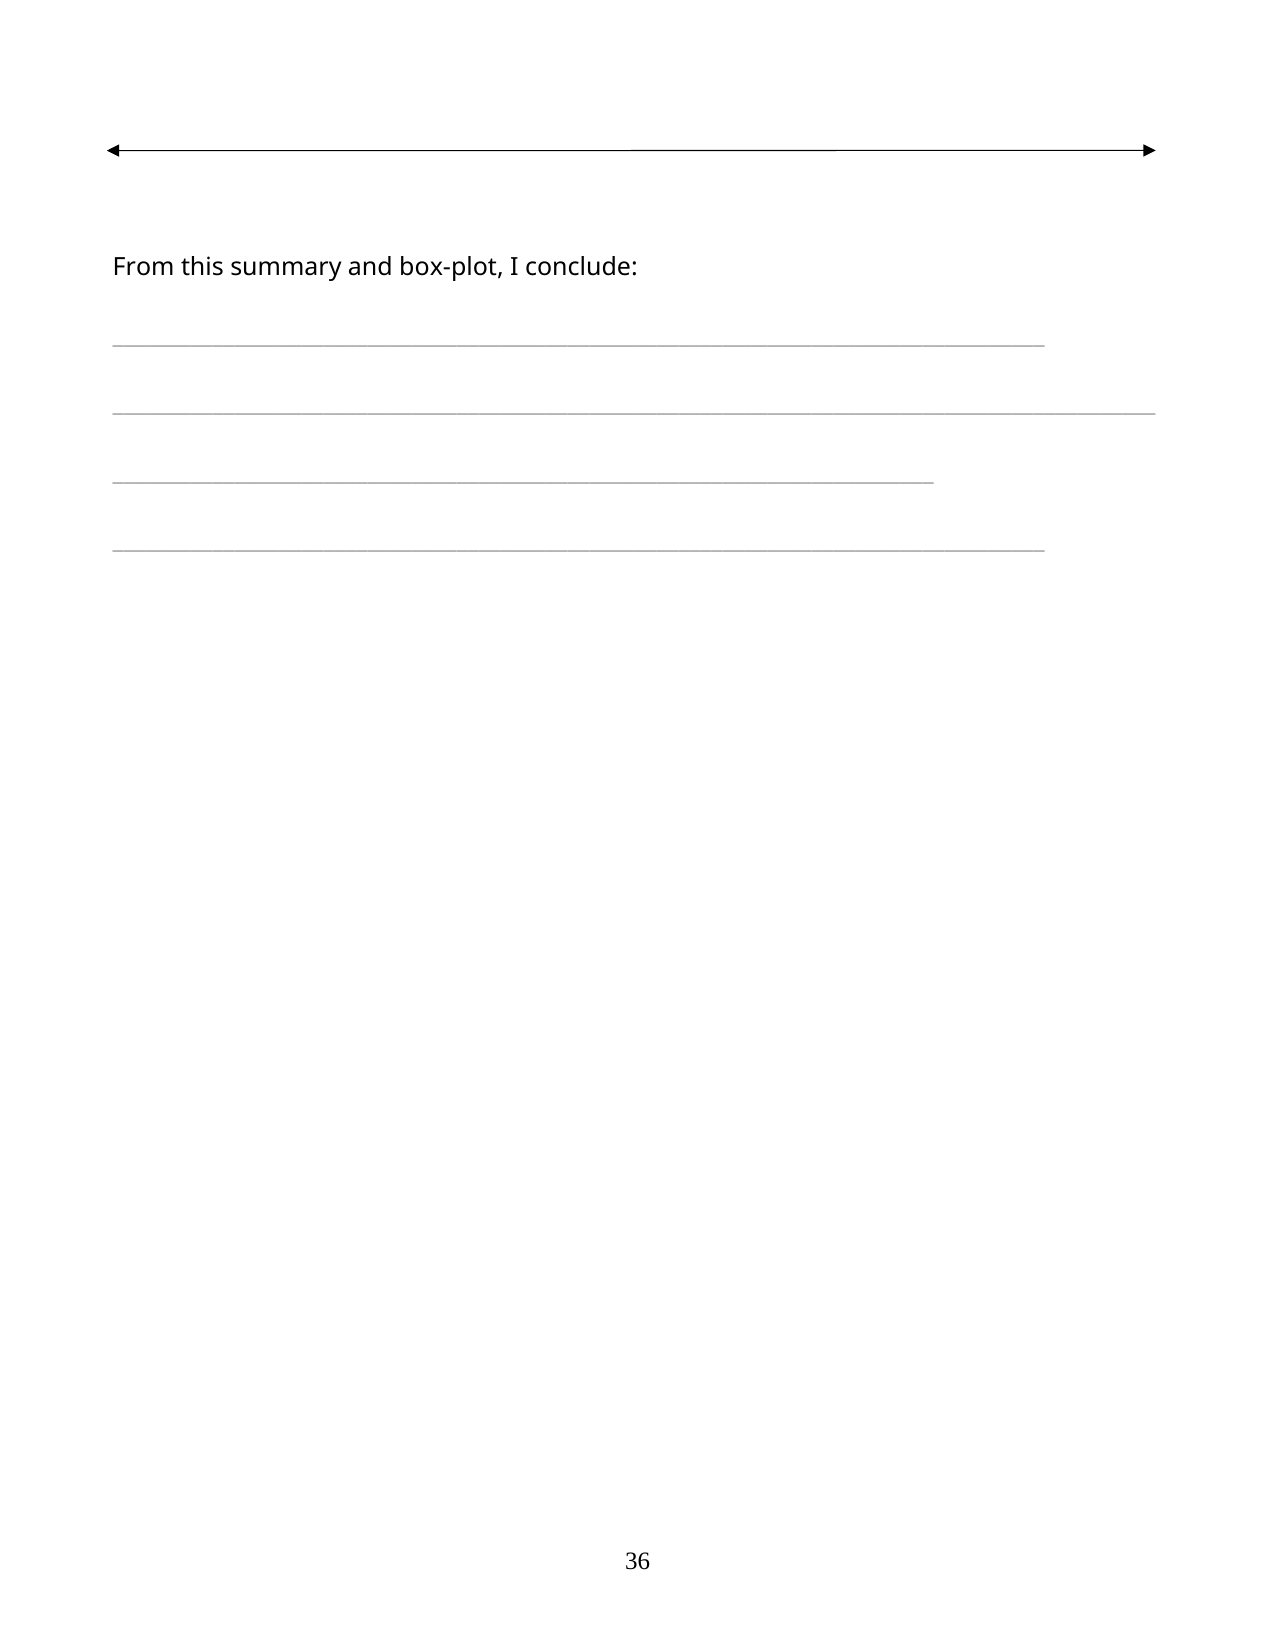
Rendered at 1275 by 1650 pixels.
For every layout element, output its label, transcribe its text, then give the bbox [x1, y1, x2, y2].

text From this summary and box-plot, I conclude: ____________________________________________________________________________________ ________________________________________________________________________________________________________________________________________________________________________ ____________________________________________________________________________________ [112, 249, 1162, 555]
